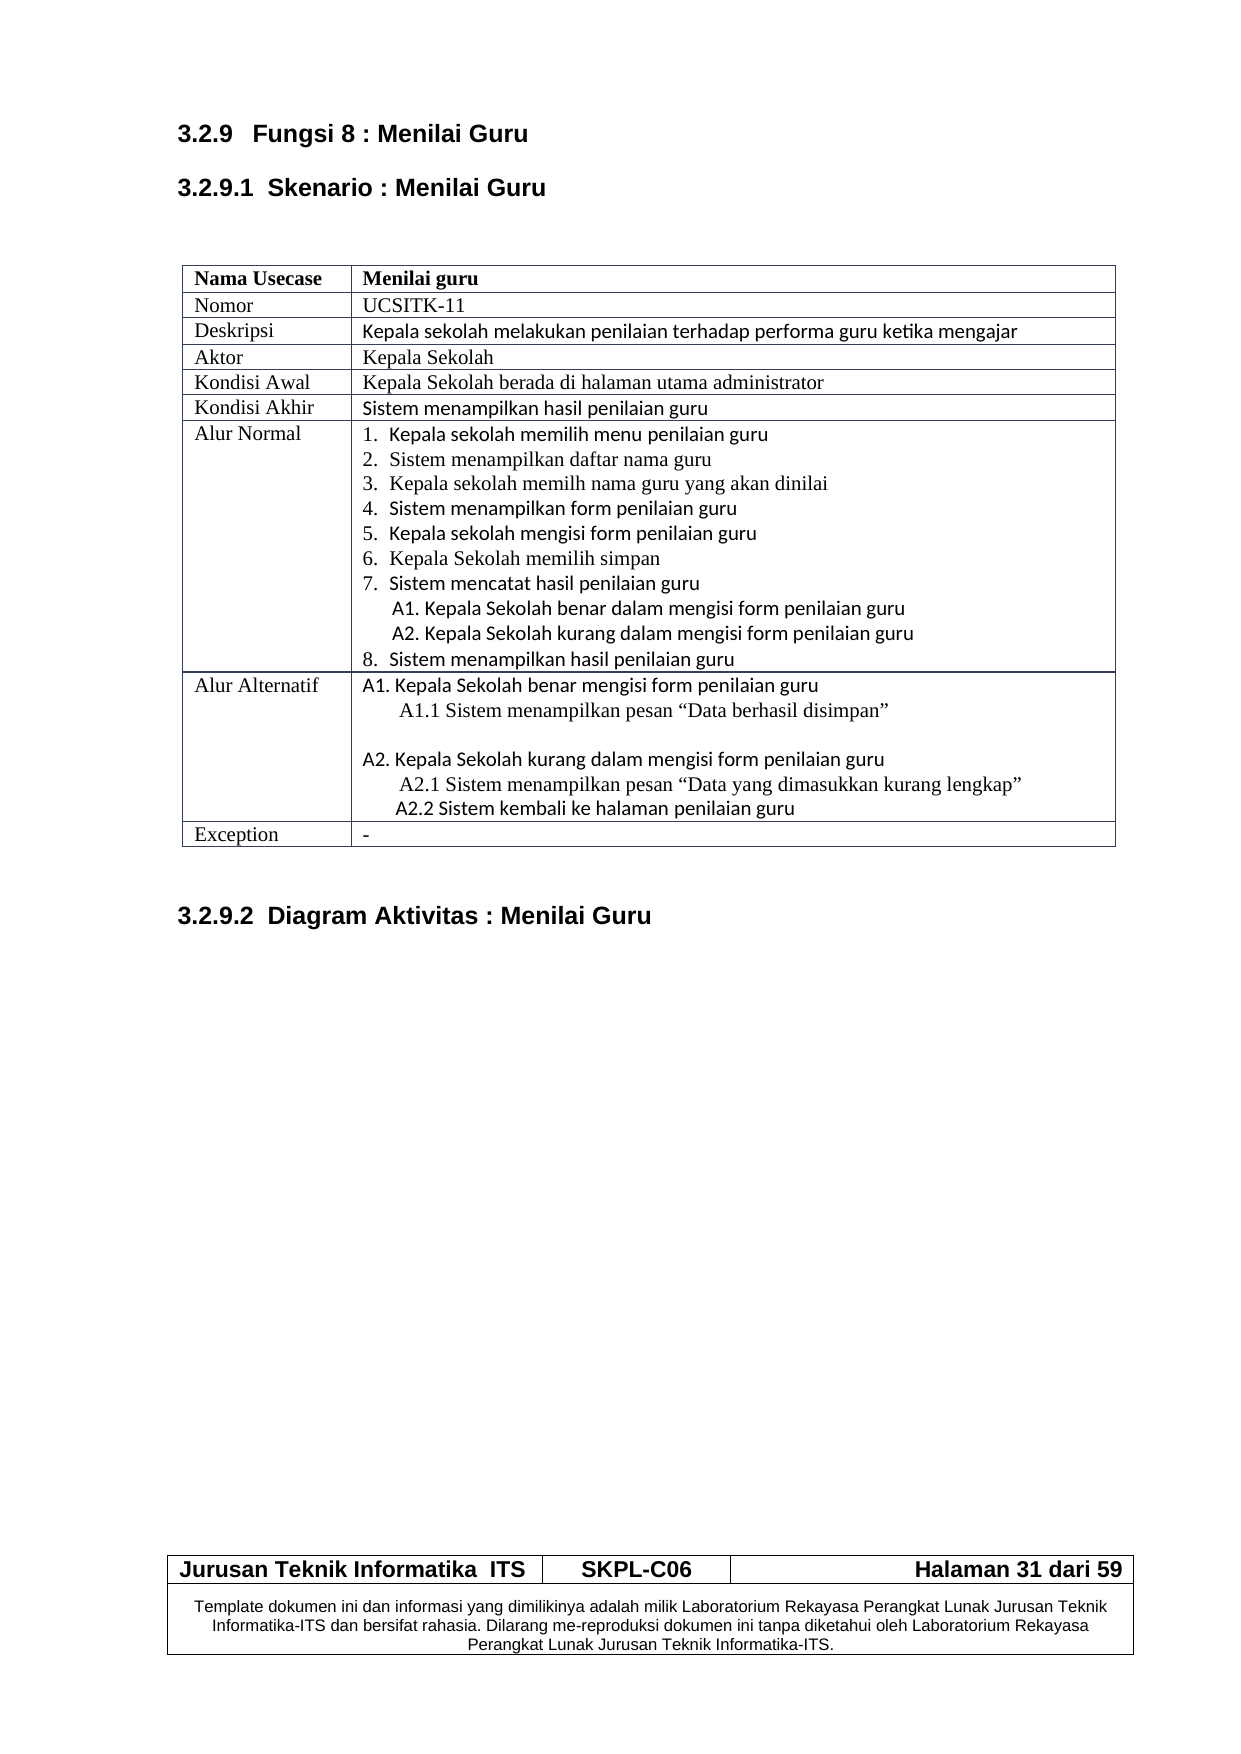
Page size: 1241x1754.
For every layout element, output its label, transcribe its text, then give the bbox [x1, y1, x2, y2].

table_cell Kepala sekolah melakukan penilaian terhadap performa guru ketika mengajar [352, 318, 1115, 344]
table_cell Sistem menampilkan hasil penilaian guru [352, 395, 1115, 420]
table_cell Kondisi Akhir [183, 395, 351, 420]
table_cell Aktor [183, 345, 351, 369]
table_cell Nomor [183, 293, 351, 317]
table_cell Kepala Sekolah [352, 345, 1115, 369]
subtitle Fungsi 8 : Menilai Guru [177, 119, 1121, 147]
table_cell UCSITK-11 [352, 293, 1115, 317]
table_cell Kondisi Awal [183, 370, 351, 394]
table_header Menilai guru [352, 266, 1115, 292]
subtitle Diagram Aktivitas : Menilai Guru [177, 901, 1121, 929]
table_header Nama Usecase [183, 266, 351, 292]
table_cell A1. Kepala Sekolah benar mengisi form penilaian guru A1.1 Sistem menampilkan pesan “Data berhasil disimpan” A2. Kepala Sekolah kurang dalam mengisi form penilaian guru A2.1 Sistem menampilkan pesan “Data yang dimasukkan kurang lengkap” A2.2 Sistem kembali ke halaman penilaian guru [352, 673, 1115, 821]
table_cell Exception [183, 822, 351, 846]
table_cell Alur Alternatif [183, 673, 351, 821]
table_cell Kepala sekolah memilih menu penilaian guru Sistem menampilkan daftar nama guru Kepala sekolah memilh nama guru yang akan dinilai Sistem menampilkan form penilaian guru Kepala sekolah mengisi form penilaian guru Kepala Sekolah memilih simpan Sistem mencatat hasil penilaian guru A1. Kepala Sekolah benar dalam mengisi form penilaian guru A2. Kepala Sekolah kurang dalam mengisi form penilaian guru Sistem menampilkan hasil penilaian guru [352, 421, 1115, 671]
subtitle Skenario : Menilai Guru [177, 172, 1121, 201]
table_cell - [352, 822, 1115, 846]
table_cell Alur Normal [183, 421, 351, 671]
table_cell Kepala Sekolah berada di halaman utama administrator [352, 370, 1115, 394]
table_cell Deskripsi [183, 318, 351, 344]
